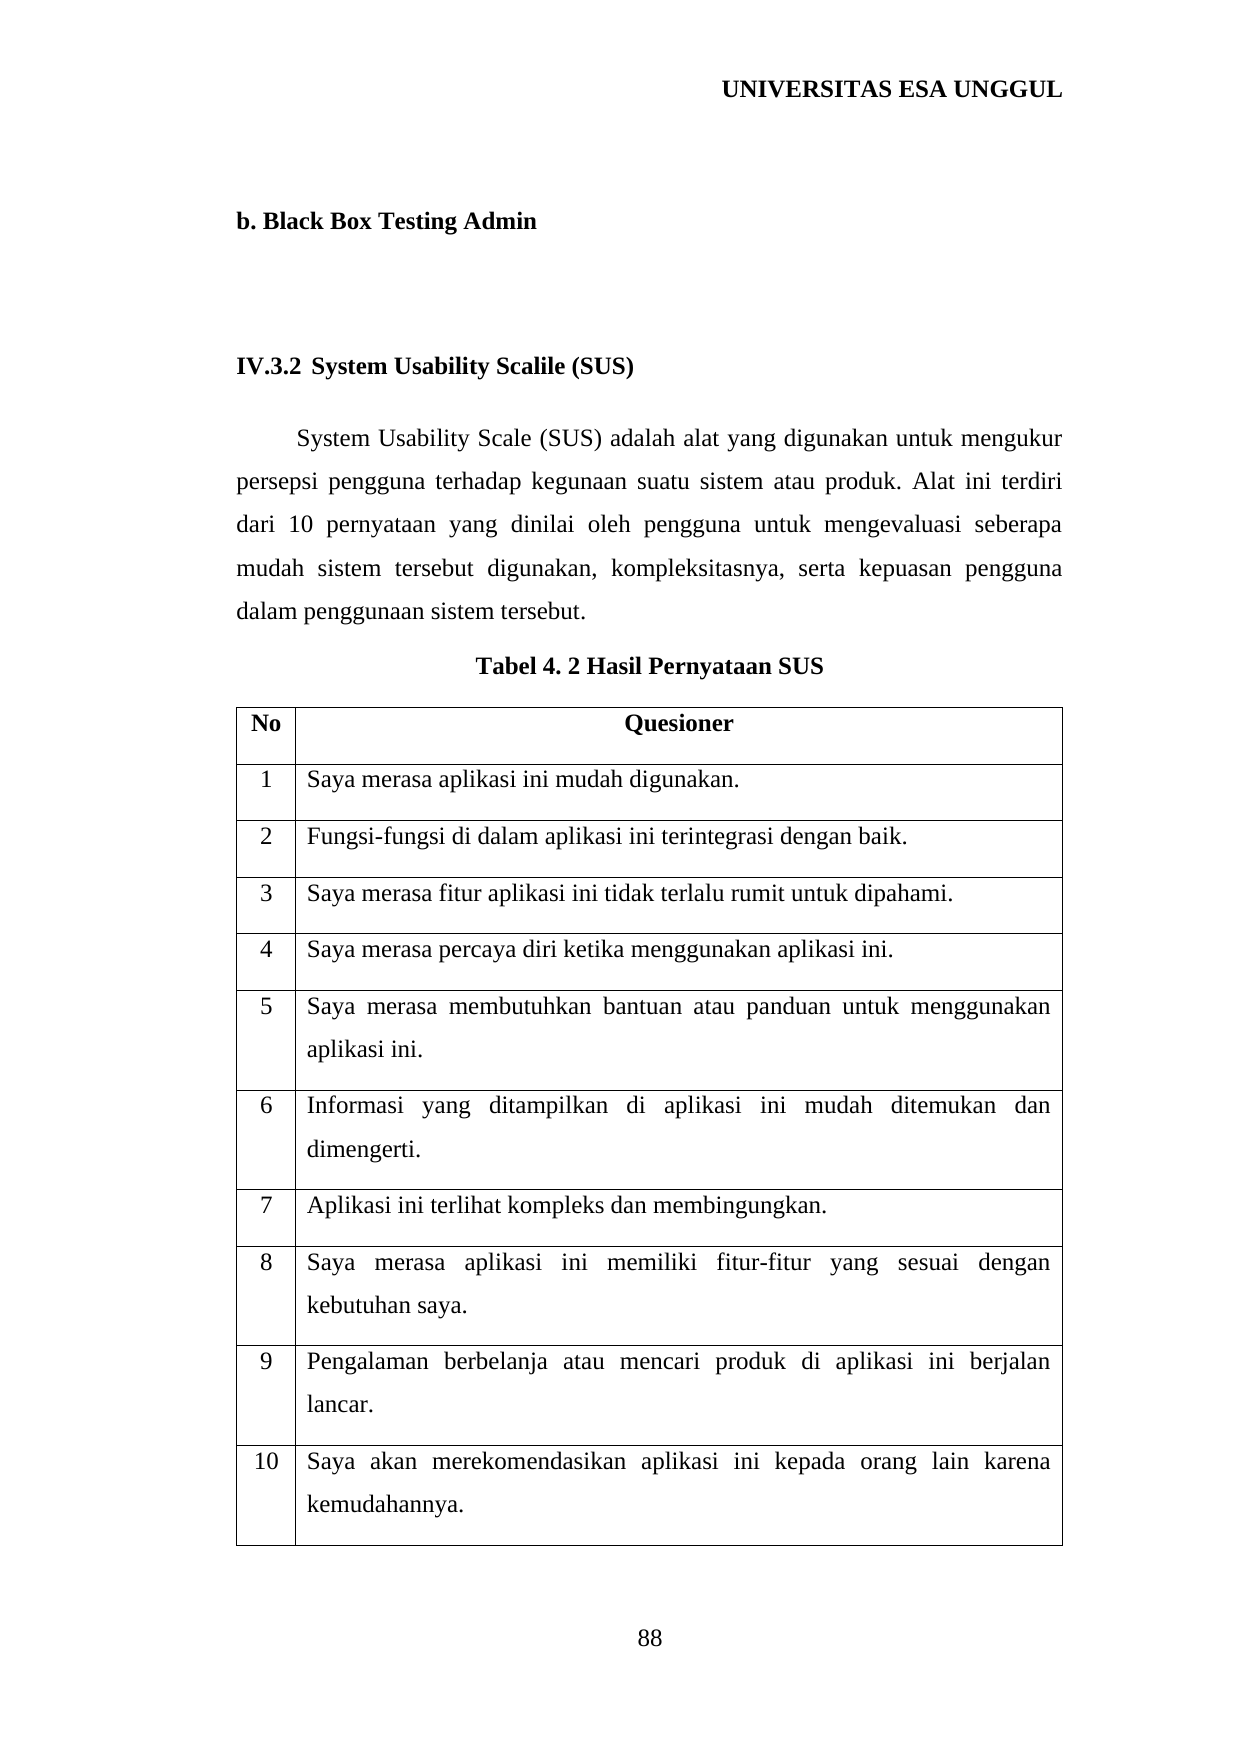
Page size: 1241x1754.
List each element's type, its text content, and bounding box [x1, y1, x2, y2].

text Tabel 4. 2 Hasil Pernyataan SUS [236, 651, 1063, 680]
text System Usability Scale (SUS) adalah alat yang digunakan untuk mengukur persepsi pengguna terhadap kegunaan suatu sistem atau produk. Alat ini terdiri dari 10 pernyataan yang dinilai oleh pengguna untuk mengevaluasi seberapa mudah sistem tersebut digunakan, kompleksitasnya, serta kepuasan pengguna dalam penggunaan sistem tersebut. [236, 423, 1063, 624]
table_cell Saya merasa aplikasi ini mudah digunakan. [296, 765, 1062, 820]
table_cell Saya merasa aplikasi ini memiliki fitur-fitur yang sesuai dengan kebutuhan saya. [296, 1247, 1062, 1345]
table_cell Saya merasa fitur aplikasi ini tidak terlalu rumit untuk dipahami. [296, 878, 1062, 933]
table_header No [237, 708, 295, 763]
table_cell Pengalaman berbelanja atau mencari produk di aplikasi ini berjalan lancar. [296, 1346, 1062, 1445]
table_header Quesioner [296, 708, 1062, 763]
table_cell Saya akan merekomendasikan aplikasi ini kepada orang lain karena kemudahannya. [296, 1446, 1062, 1545]
table_cell 6 [237, 1091, 295, 1189]
subtitle System Usability Scalile (SUS) [236, 351, 1063, 380]
table_cell Fungsi-fungsi di dalam aplikasi ini terintegrasi dengan baik. [296, 821, 1062, 877]
table_cell Saya merasa percaya diri ketika menggunakan aplikasi ini. [296, 934, 1062, 990]
table_cell 4 [237, 934, 295, 990]
table_cell 2 [237, 821, 295, 877]
table_cell Informasi yang ditampilkan di aplikasi ini mudah ditemukan dan dimengerti. [296, 1091, 1062, 1189]
table_cell Saya merasa membutuhkan bantuan atau panduan untuk menggunakan aplikasi ini. [296, 991, 1062, 1089]
table_cell 1 [237, 765, 295, 820]
subtitle Black Box Testing Admin [236, 206, 1063, 235]
table_cell 9 [237, 1346, 295, 1445]
table_cell 8 [237, 1247, 295, 1345]
table_cell 5 [237, 991, 295, 1089]
table_cell 10 [237, 1446, 295, 1545]
table_cell Aplikasi ini terlihat kompleks dan membingungkan. [296, 1190, 1062, 1246]
table_cell 7 [237, 1190, 295, 1246]
table_cell 3 [237, 878, 295, 933]
